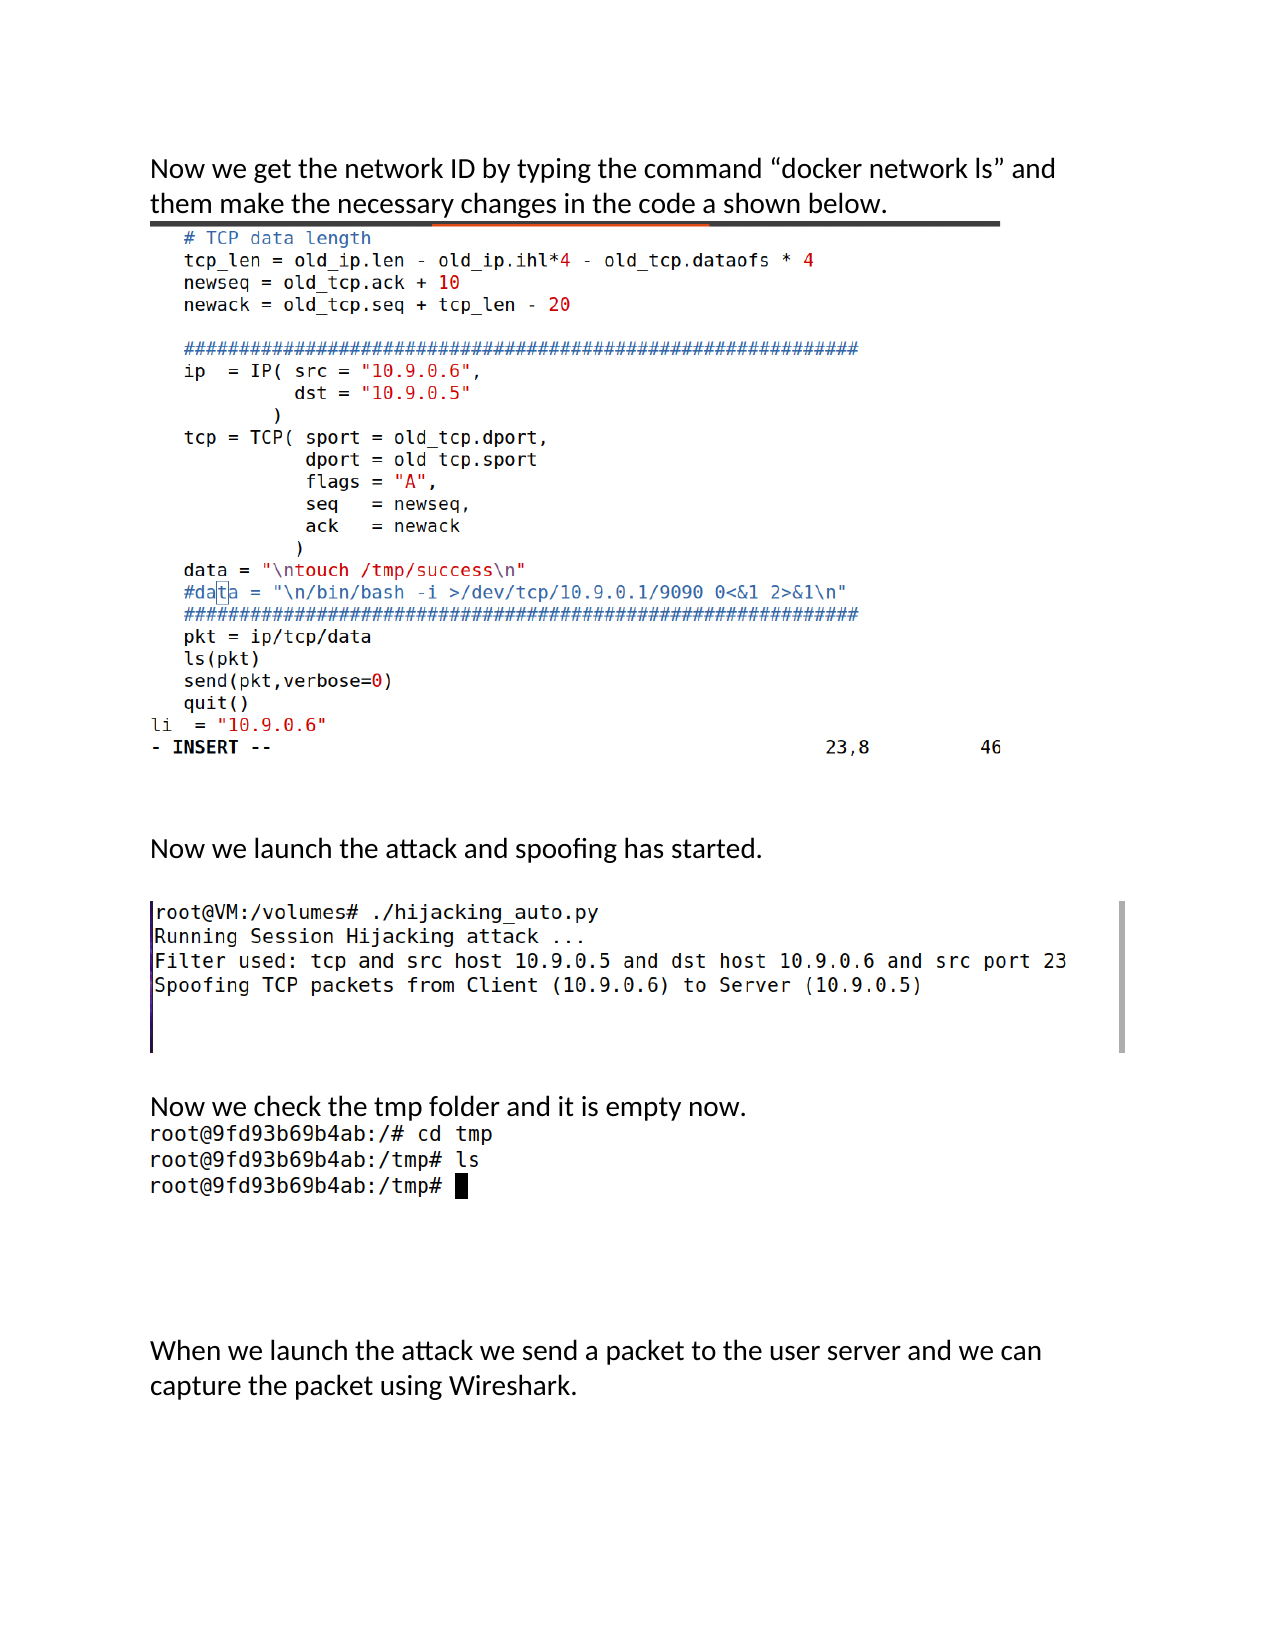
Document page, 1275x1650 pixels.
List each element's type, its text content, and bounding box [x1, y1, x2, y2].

text Now we check the tmp folder and it is empty now. [150, 1088, 1125, 1123]
picture [150, 221, 1001, 759]
text Now we launch the attack and spoofing has started. [150, 830, 1125, 865]
text Now we get the network ID by typing the command “docker network ls” and them make the necessary changes in the code a shown below. [150, 150, 1125, 221]
picture [150, 1123, 1125, 1297]
text When we launch the attack we send a packet to the user server and we can capture the packet using Wireshark. [150, 1332, 1125, 1403]
picture [150, 901, 1125, 1053]
